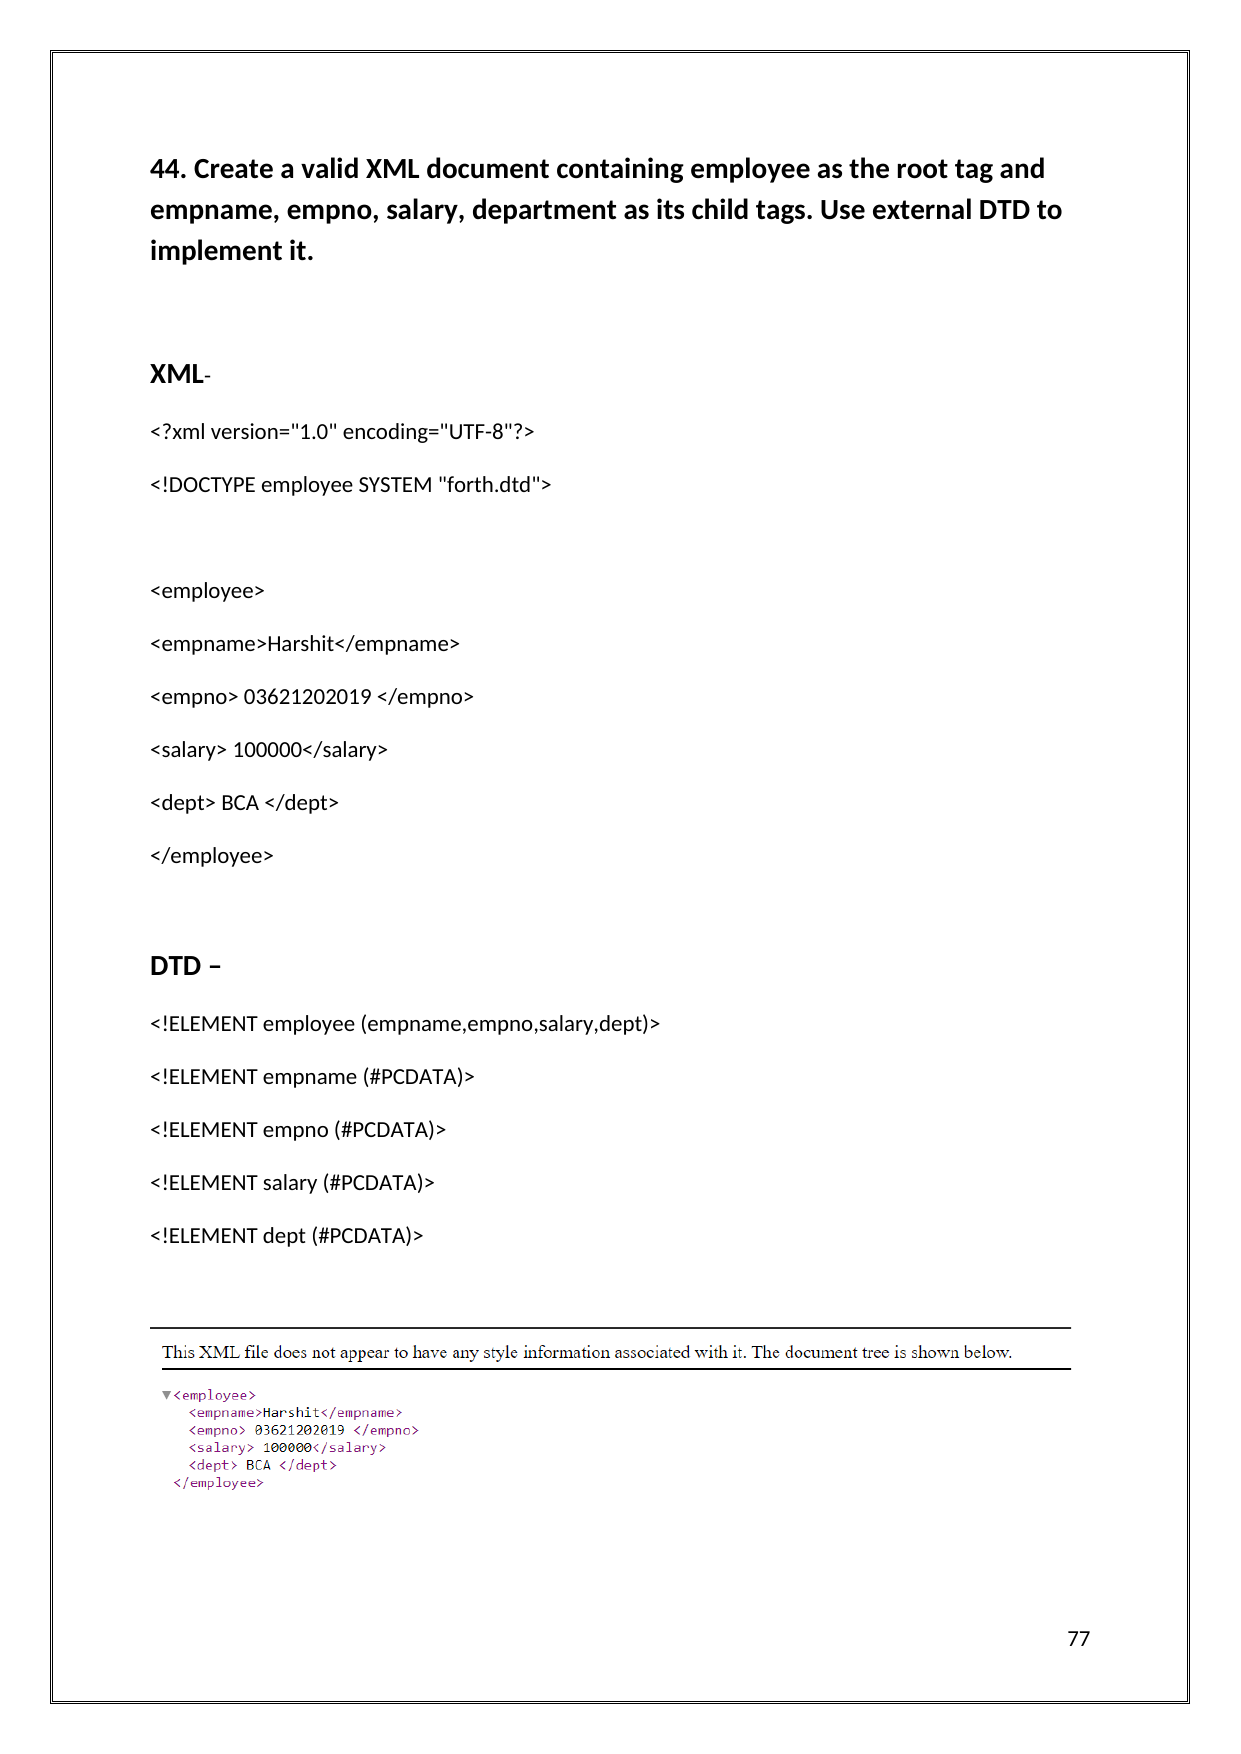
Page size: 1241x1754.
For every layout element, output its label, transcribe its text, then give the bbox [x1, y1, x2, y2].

text <!ELEMENT empname (#PCDATA)> [150, 1062, 1090, 1090]
text <salary> 100000</salary> [150, 735, 1090, 763]
text <!ELEMENT salary (#PCDATA)> [150, 1168, 1090, 1196]
text <dept> BCA </dept> [150, 788, 1090, 816]
text <!ELEMENT employee (empname,empno,salary,dept)> [150, 1009, 1090, 1037]
picture [150, 1327, 1072, 1532]
text <!ELEMENT empno (#PCDATA)> [150, 1115, 1090, 1143]
text <empno> 03621202019 </empno> [150, 682, 1090, 710]
text XML- [150, 355, 1090, 391]
text </employee> [150, 841, 1090, 869]
text <!DOCTYPE employee SYSTEM "forth.dtd"> [150, 470, 1090, 498]
text <?xml version="1.0" encoding="UTF-8"?> [150, 417, 1090, 445]
text DTD – [150, 947, 1090, 983]
text <!ELEMENT dept (#PCDATA)> [150, 1221, 1090, 1249]
text <empname>Harshit</empname> [150, 629, 1090, 657]
text <employee> [150, 576, 1090, 604]
text 44. Create a valid XML document containing employee as the root tag and empname, empno, salary, department as its child tags. Use external DTD to implement it. [150, 150, 1090, 267]
